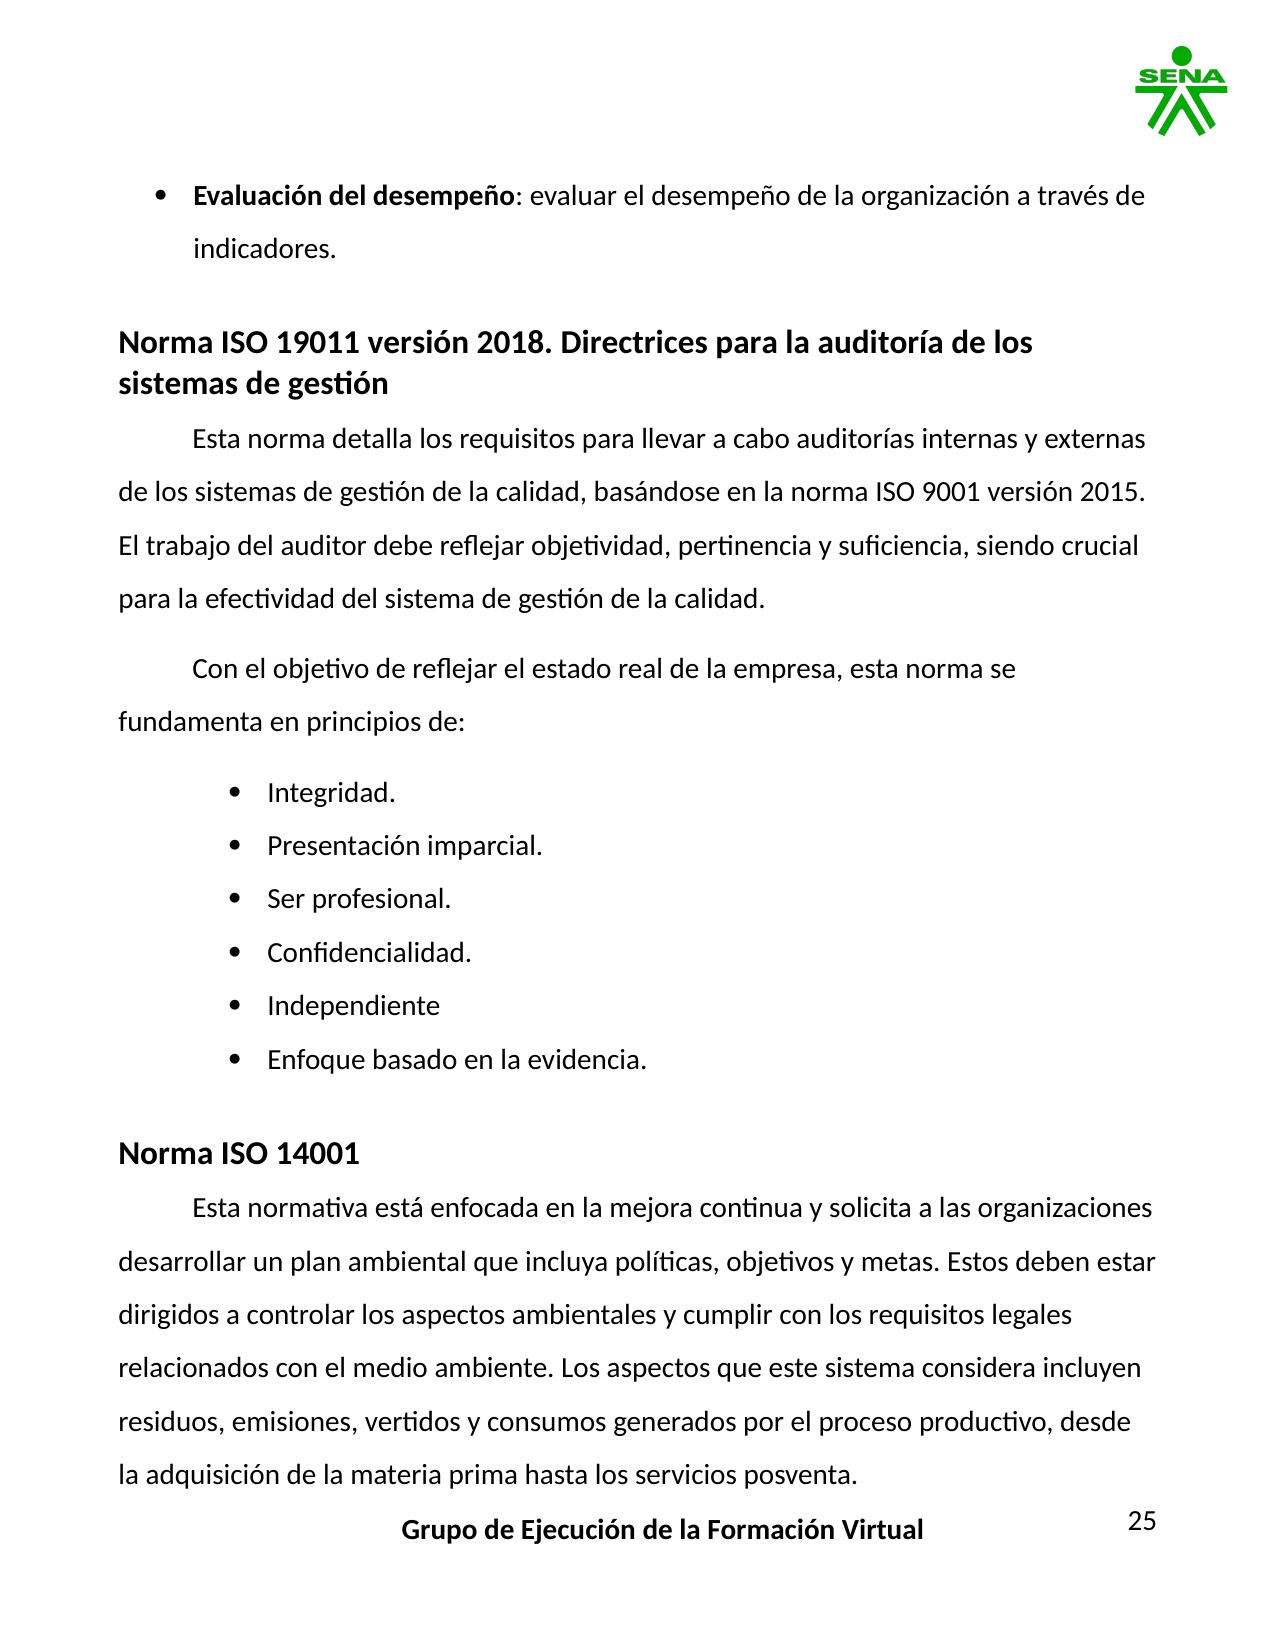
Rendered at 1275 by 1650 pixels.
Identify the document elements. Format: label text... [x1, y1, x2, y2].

picture [1135, 46, 1228, 136]
subtitle Norma ISO 19011 versión 2018. Directrices para la auditoría de los sistemas de gestión [118, 322, 1157, 403]
list Independiente [229, 987, 1157, 1023]
list Presentación imparcial. [229, 827, 1157, 863]
text Esta normativa está enfocada en la mejora continua y solicita a las organizaciones desarrollar un plan ambiental que incluya políticas, objetivos y metas. Estos deben estar dirigidos a controlar los aspectos ambientales y cumplir con los requisitos legales relacionados con el medio ambiente. Los aspectos que este sistema considera incluyen residuos, emisiones, vertidos y consumos generados por el proceso productivo, desde la adquisición de la materia prima hasta los servicios posventa. [118, 1189, 1157, 1492]
list Confidencialidad. [229, 934, 1157, 969]
text Esta norma detalla los requisitos para llevar a cabo auditorías internas y externas de los sistemas de gestión de la calidad, basándose en la norma ISO 9001 versión 2015. El trabajo del auditor debe reflejar objetividad, pertinencia y suficiencia, siendo crucial para la efectividad del sistema de gestión de la calidad. [118, 420, 1157, 616]
list Enfoque basado en la evidencia. [229, 1041, 1157, 1076]
list Ser profesional. [229, 881, 1157, 916]
list Integridad. [229, 774, 1157, 809]
subtitle Norma ISO 14001 [118, 1132, 1157, 1172]
list Evaluación del desempeño: evaluar el desempeño de la organización a través de indicadores. [156, 177, 1157, 266]
text Con el objetivo de reflejar el estado real de la empresa, esta norma se fundamenta en principios de: [118, 650, 1157, 739]
